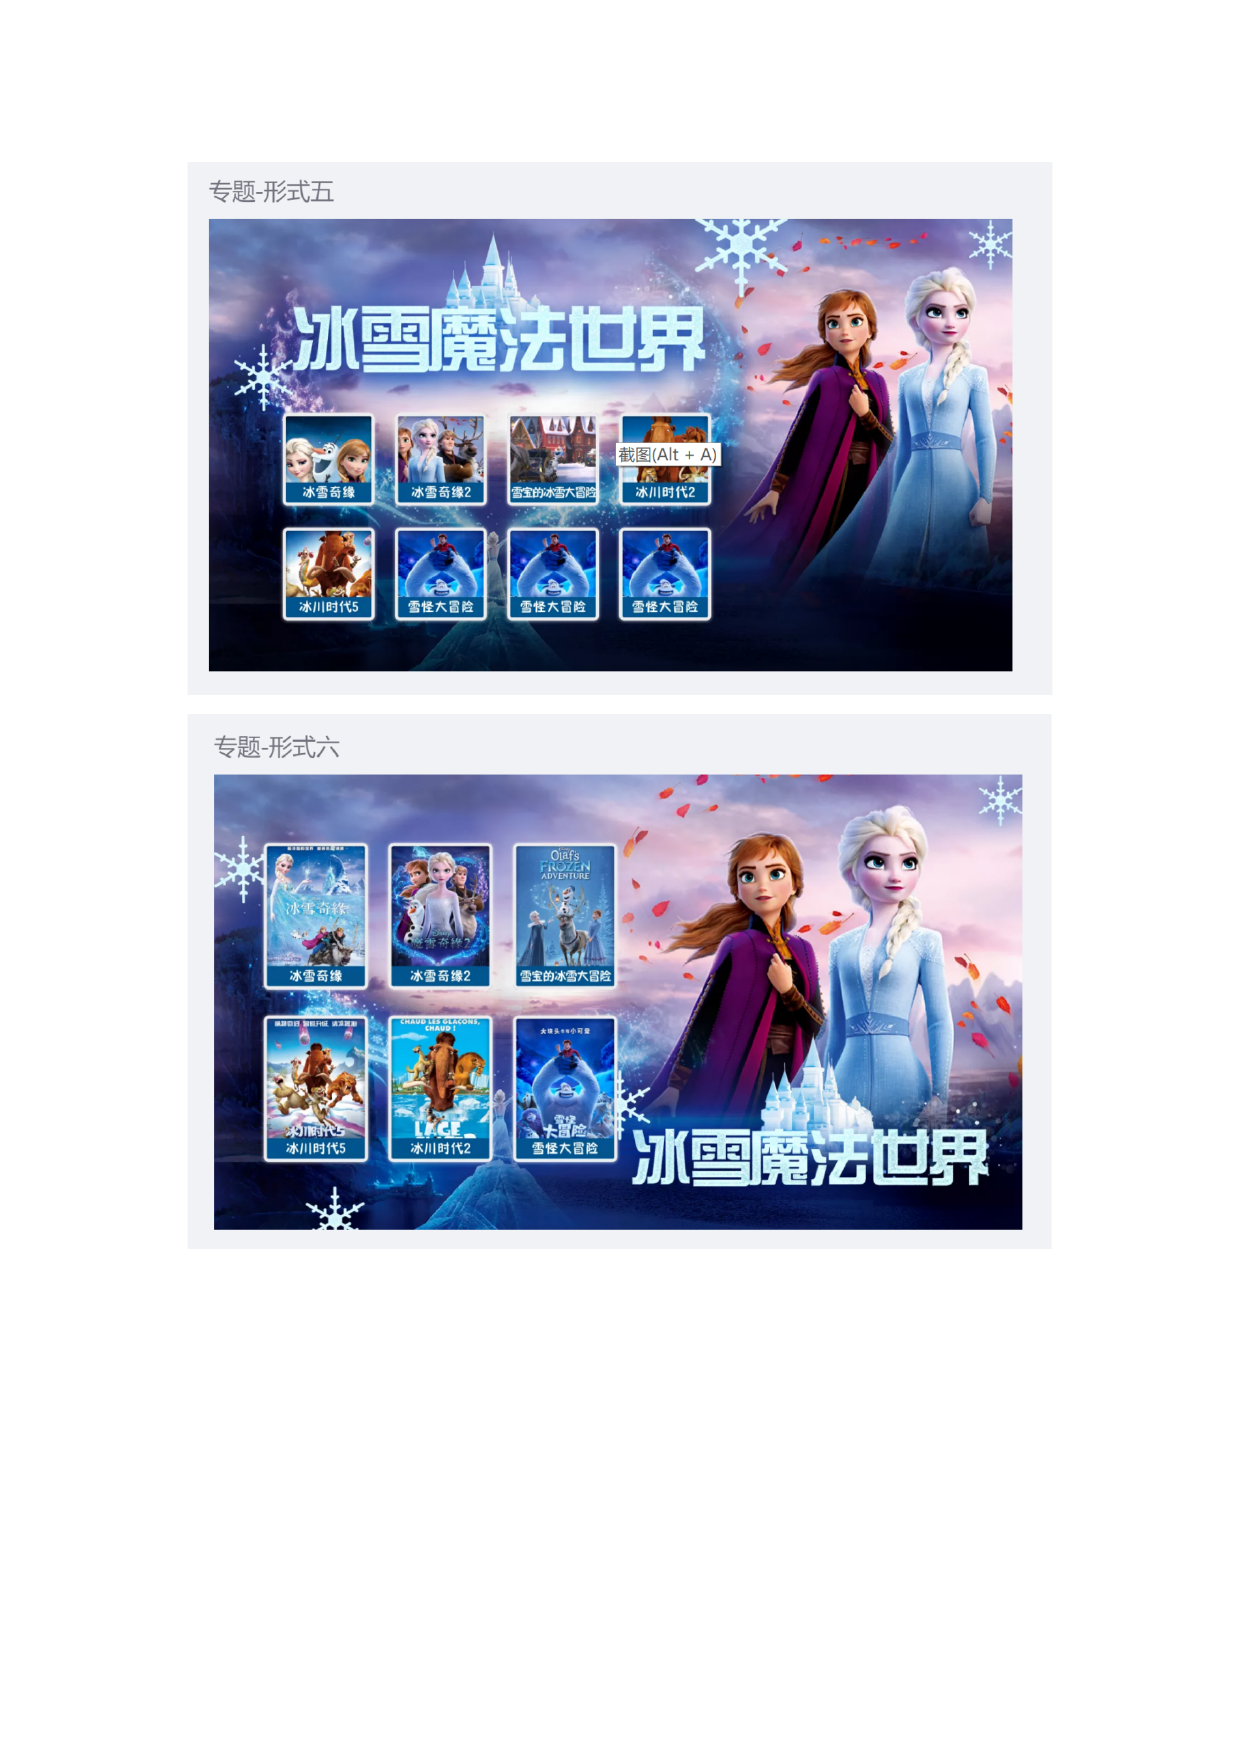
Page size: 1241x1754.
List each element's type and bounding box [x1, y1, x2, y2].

picture [187, 714, 1052, 1249]
picture [187, 162, 1053, 695]
